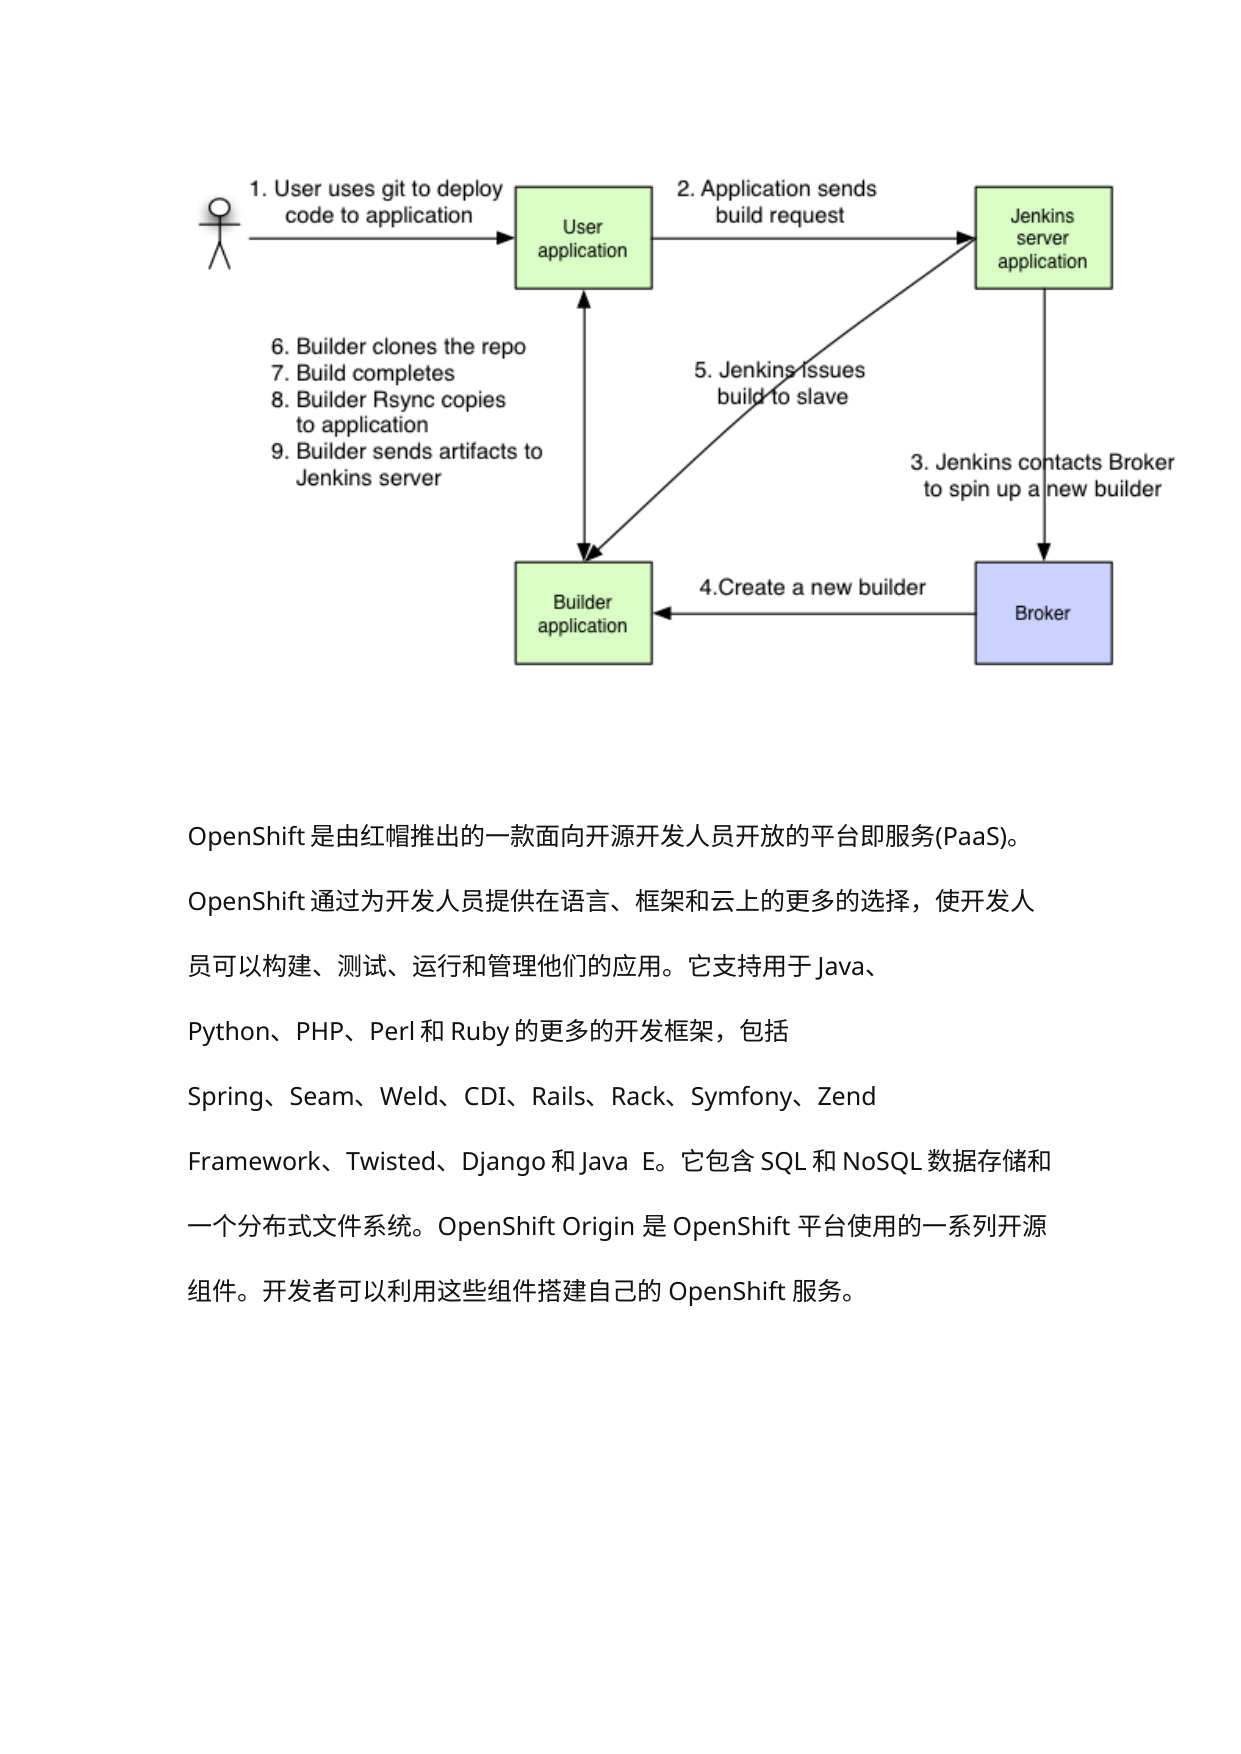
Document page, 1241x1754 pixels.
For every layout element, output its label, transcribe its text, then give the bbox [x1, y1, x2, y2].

text OpenShift是由红帽推出的一款面向开源开发人员开放的平台即服务(PaaS)。 OpenShift通过为开发人员提供在语言、框架和云上的更多的选择，使开发人员可以构建、测试、运行和管理他们的应用。它支持用于Java、 Python、PHP、Perl和Ruby的更多的开发框架，包括 Spring、Seam、Weld、CDI、Rails、Rack、Symfony、Zend Framework、Twisted、Django和Java E。它包含SQL和NoSQL数据存储和一个分布式文件系统。OpenShift Origin 是 OpenShift 平台使用的一系列开源组件。开发者可以利用这些组件搭建自己的 OpenShift 服务。 [187, 802, 1053, 1322]
picture [187, 177, 1175, 667]
